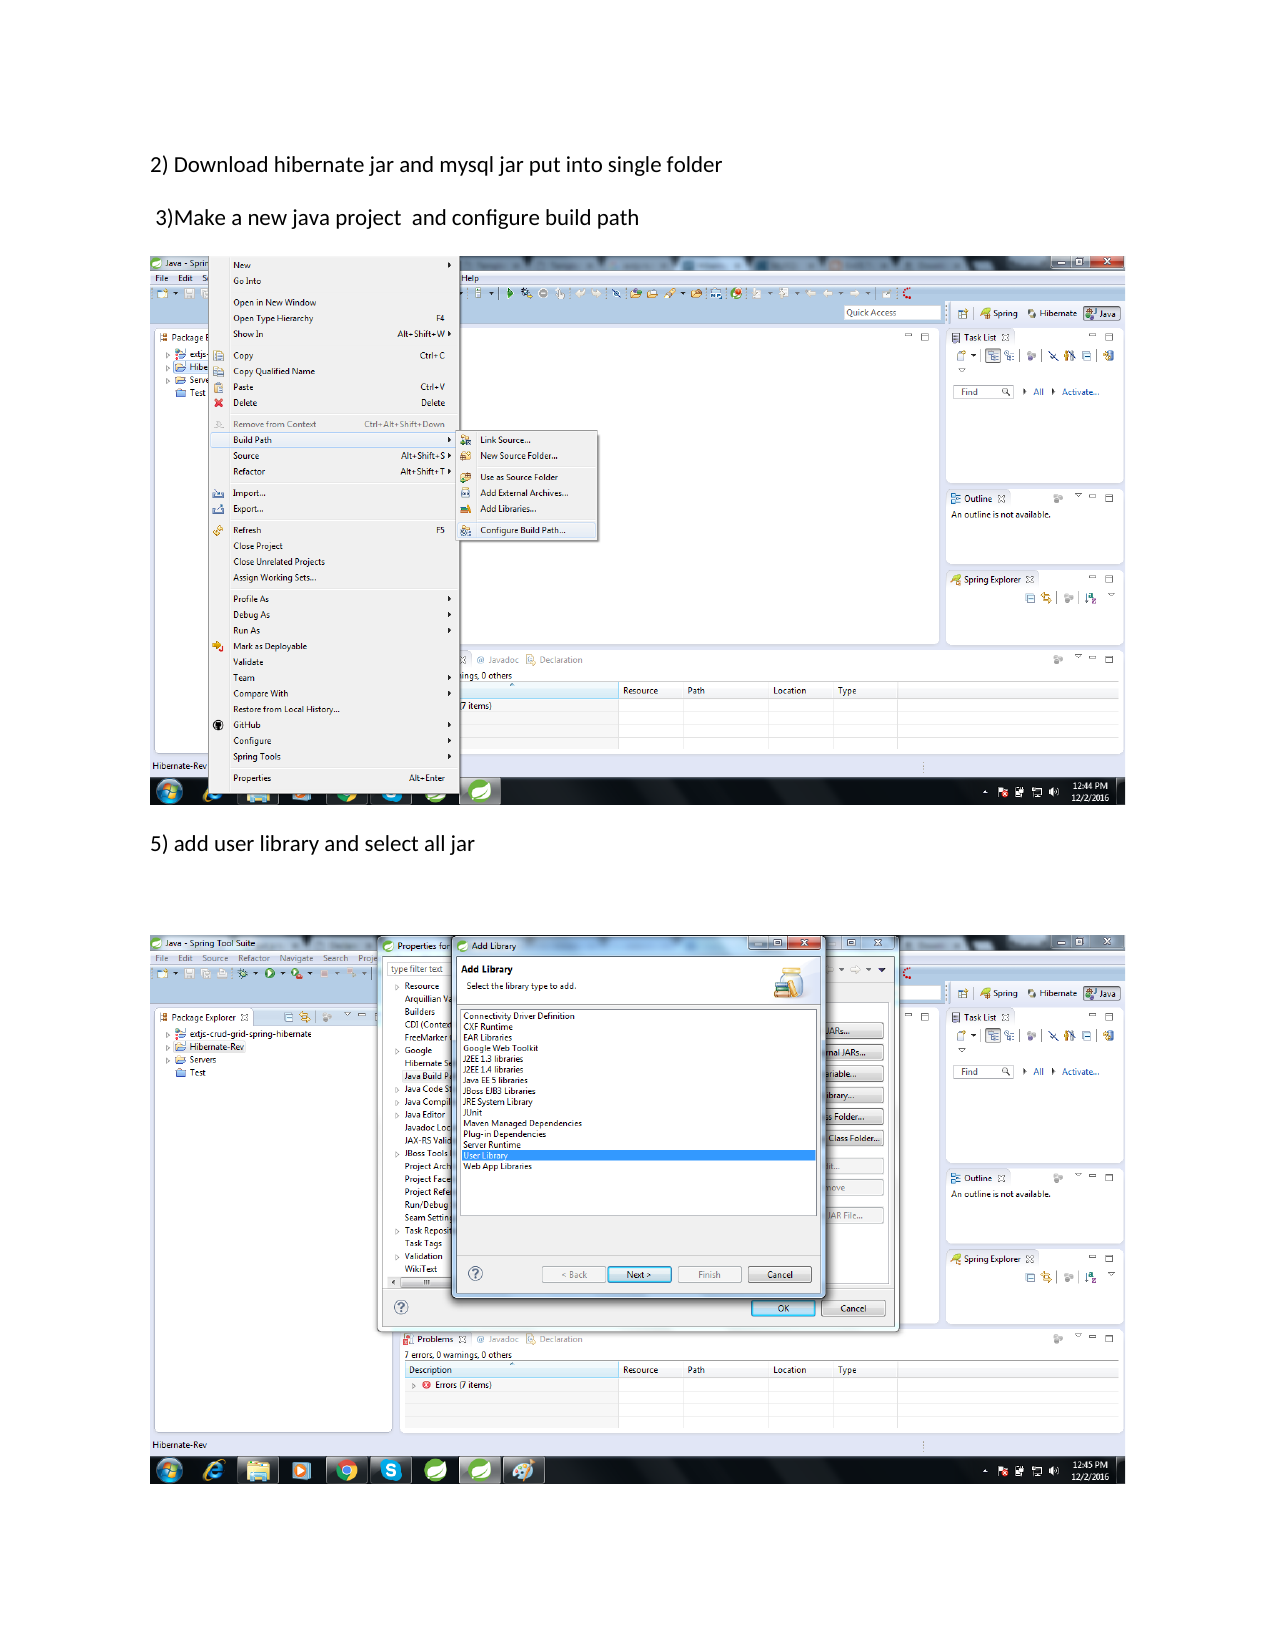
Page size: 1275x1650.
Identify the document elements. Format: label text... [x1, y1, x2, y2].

text 3)Make a new java project and configure build path [150, 203, 1125, 231]
picture [150, 935, 1125, 1484]
text 5) add user library and select all jar [150, 829, 1125, 857]
text 2) Download hibernate jar and mysql jar put into single folder [150, 150, 1125, 178]
picture [150, 256, 1125, 805]
